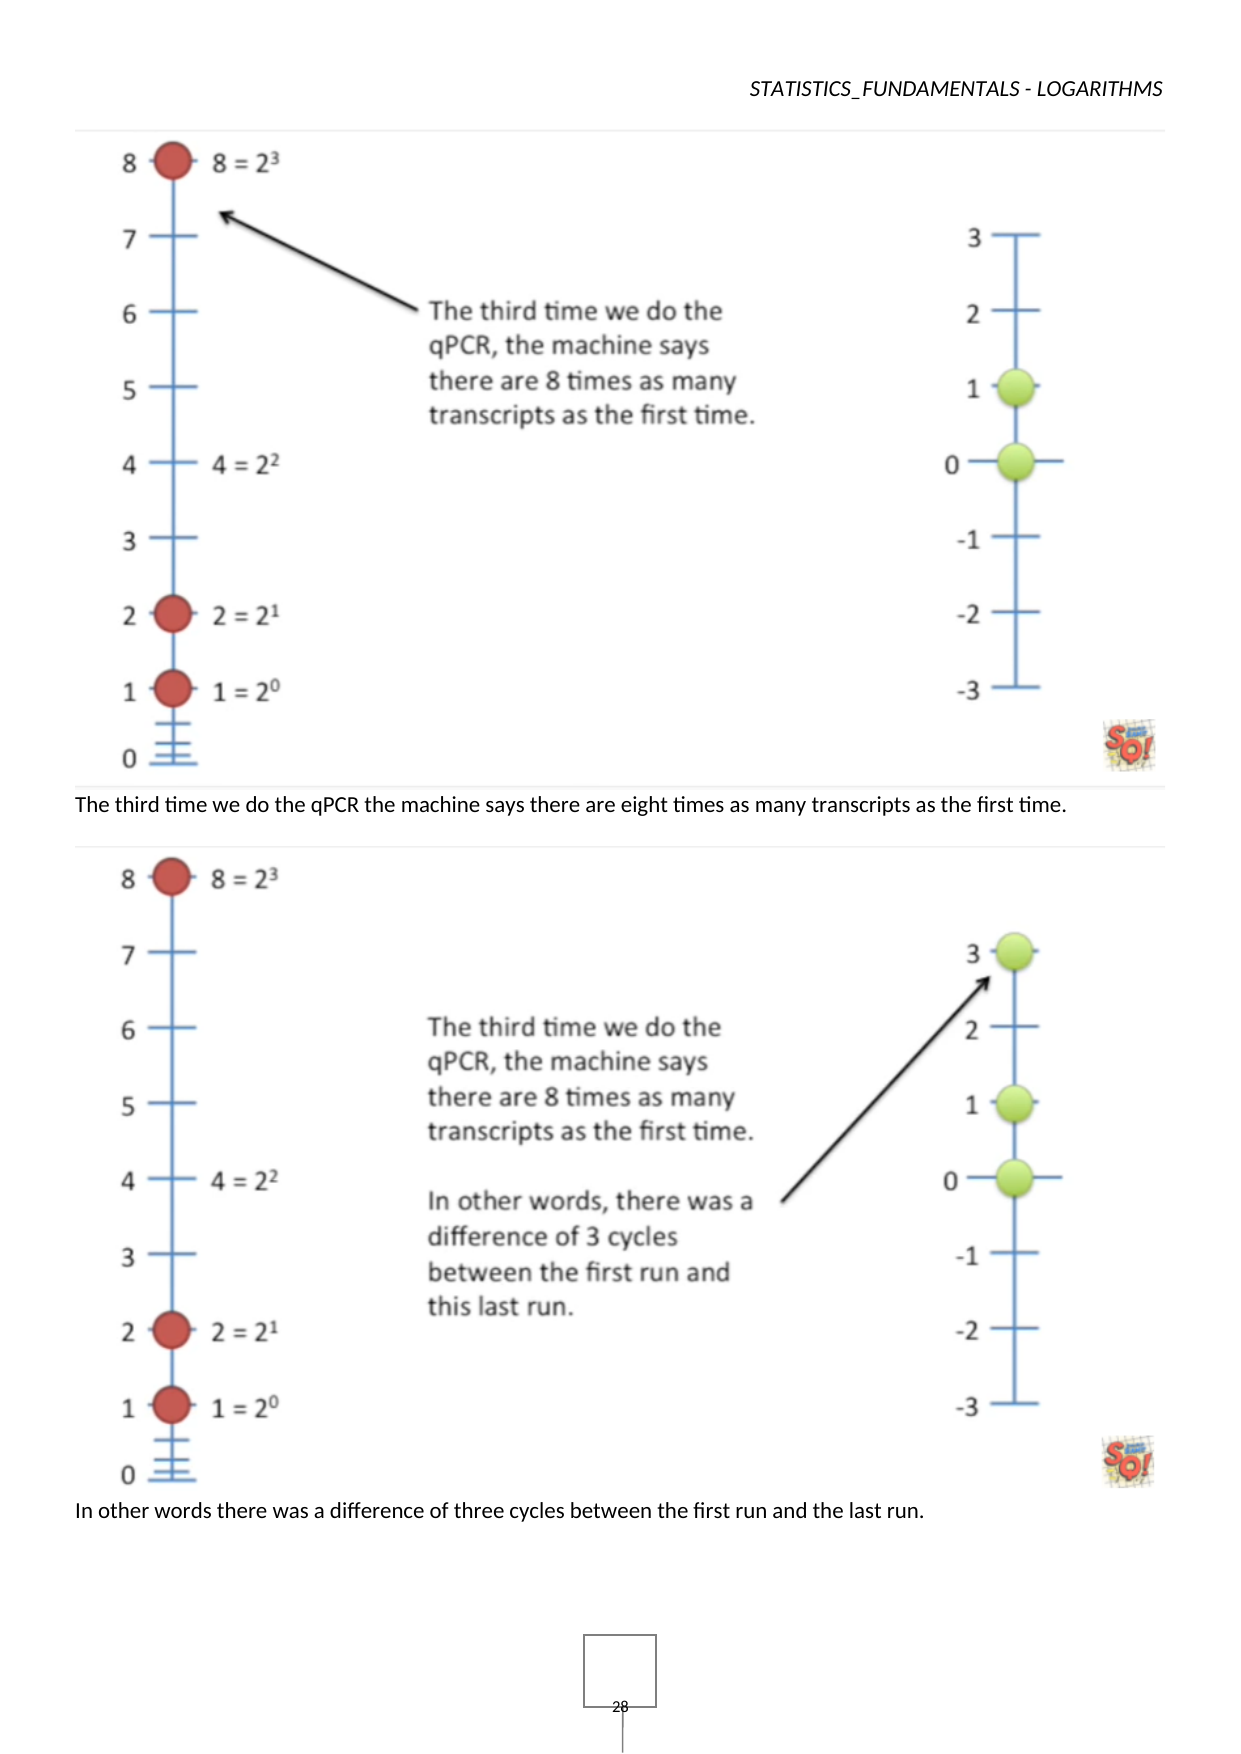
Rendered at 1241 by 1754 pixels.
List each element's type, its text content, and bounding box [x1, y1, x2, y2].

text The third time we do the qPCR the machine says there are eight times as many transcripts as the first time. [75, 790, 1165, 818]
picture [75, 846, 1166, 1496]
picture [75, 129, 1166, 790]
text In other words there was a difference of three cycles between the first run and the last run. [75, 1496, 1165, 1524]
